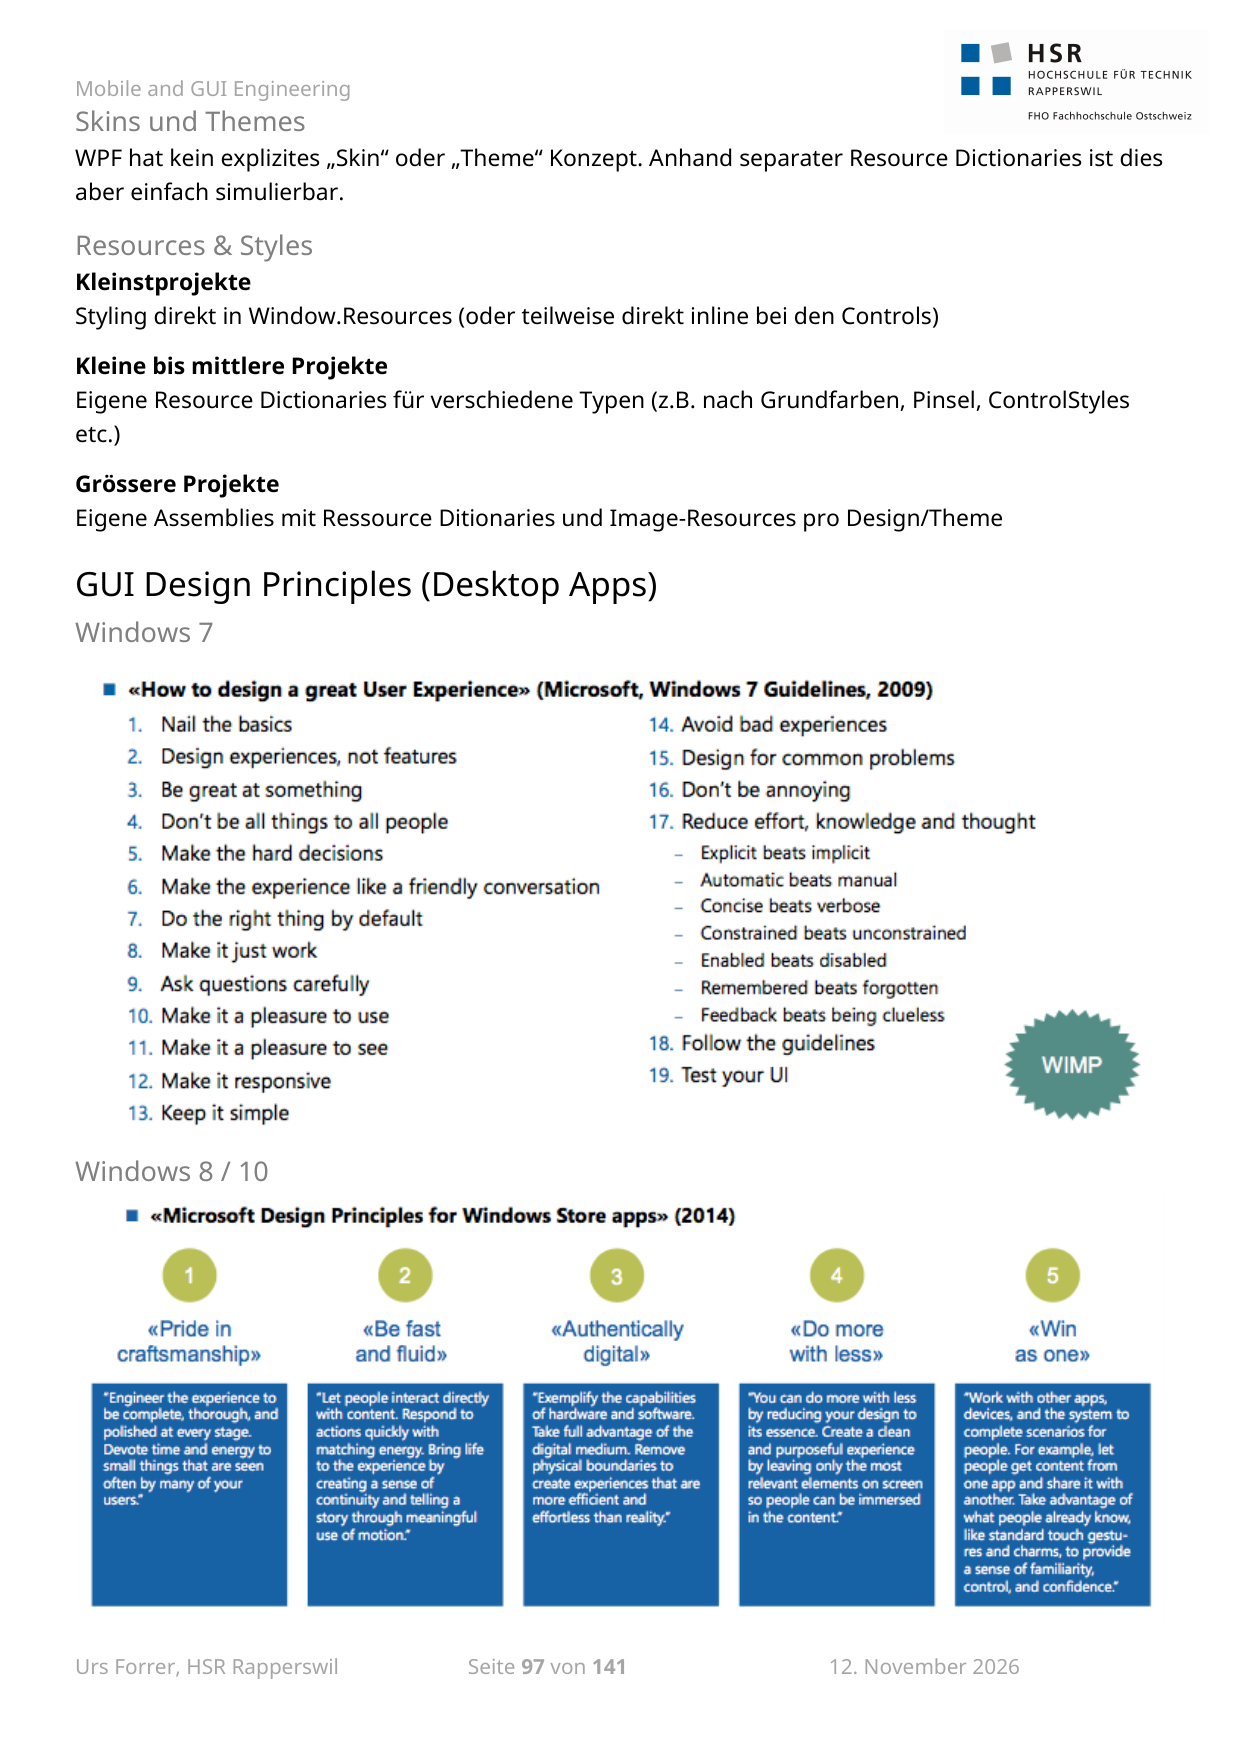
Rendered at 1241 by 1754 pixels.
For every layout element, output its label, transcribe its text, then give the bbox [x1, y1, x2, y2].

picture [75, 653, 1166, 1134]
picture [75, 1192, 1166, 1620]
subtitle Windows 8 / 10 [75, 1153, 1165, 1189]
text WPF hat kein explizites „Skin“ oder „Theme“ Konzept. Anhand separater Resource Dictionaries ist dies aber einfach simulierbar. [75, 142, 1165, 207]
subtitle GUI Design Principles (Desktop Apps) [75, 561, 1165, 606]
picture [943, 29, 1210, 134]
text Grössere Projekte Eigene Assemblies mit Ressource Ditionaries und Image-Resources pro Design/Theme [75, 468, 1165, 533]
subtitle Resources & Styles [75, 226, 1165, 263]
text Kleine bis mittlere Projekte Eigene Resource Dictionaries für verschiedene Typen (z.B. nach Grundfarben, Pinsel, ControlStyles etc.) [75, 350, 1165, 449]
subtitle Skins und Themes [75, 102, 1165, 139]
subtitle Windows 7 [75, 614, 1165, 651]
text Kleinstprojekte Styling direkt in Window.Resources (oder teilweise direkt inline bei den Controls) [75, 266, 1165, 331]
